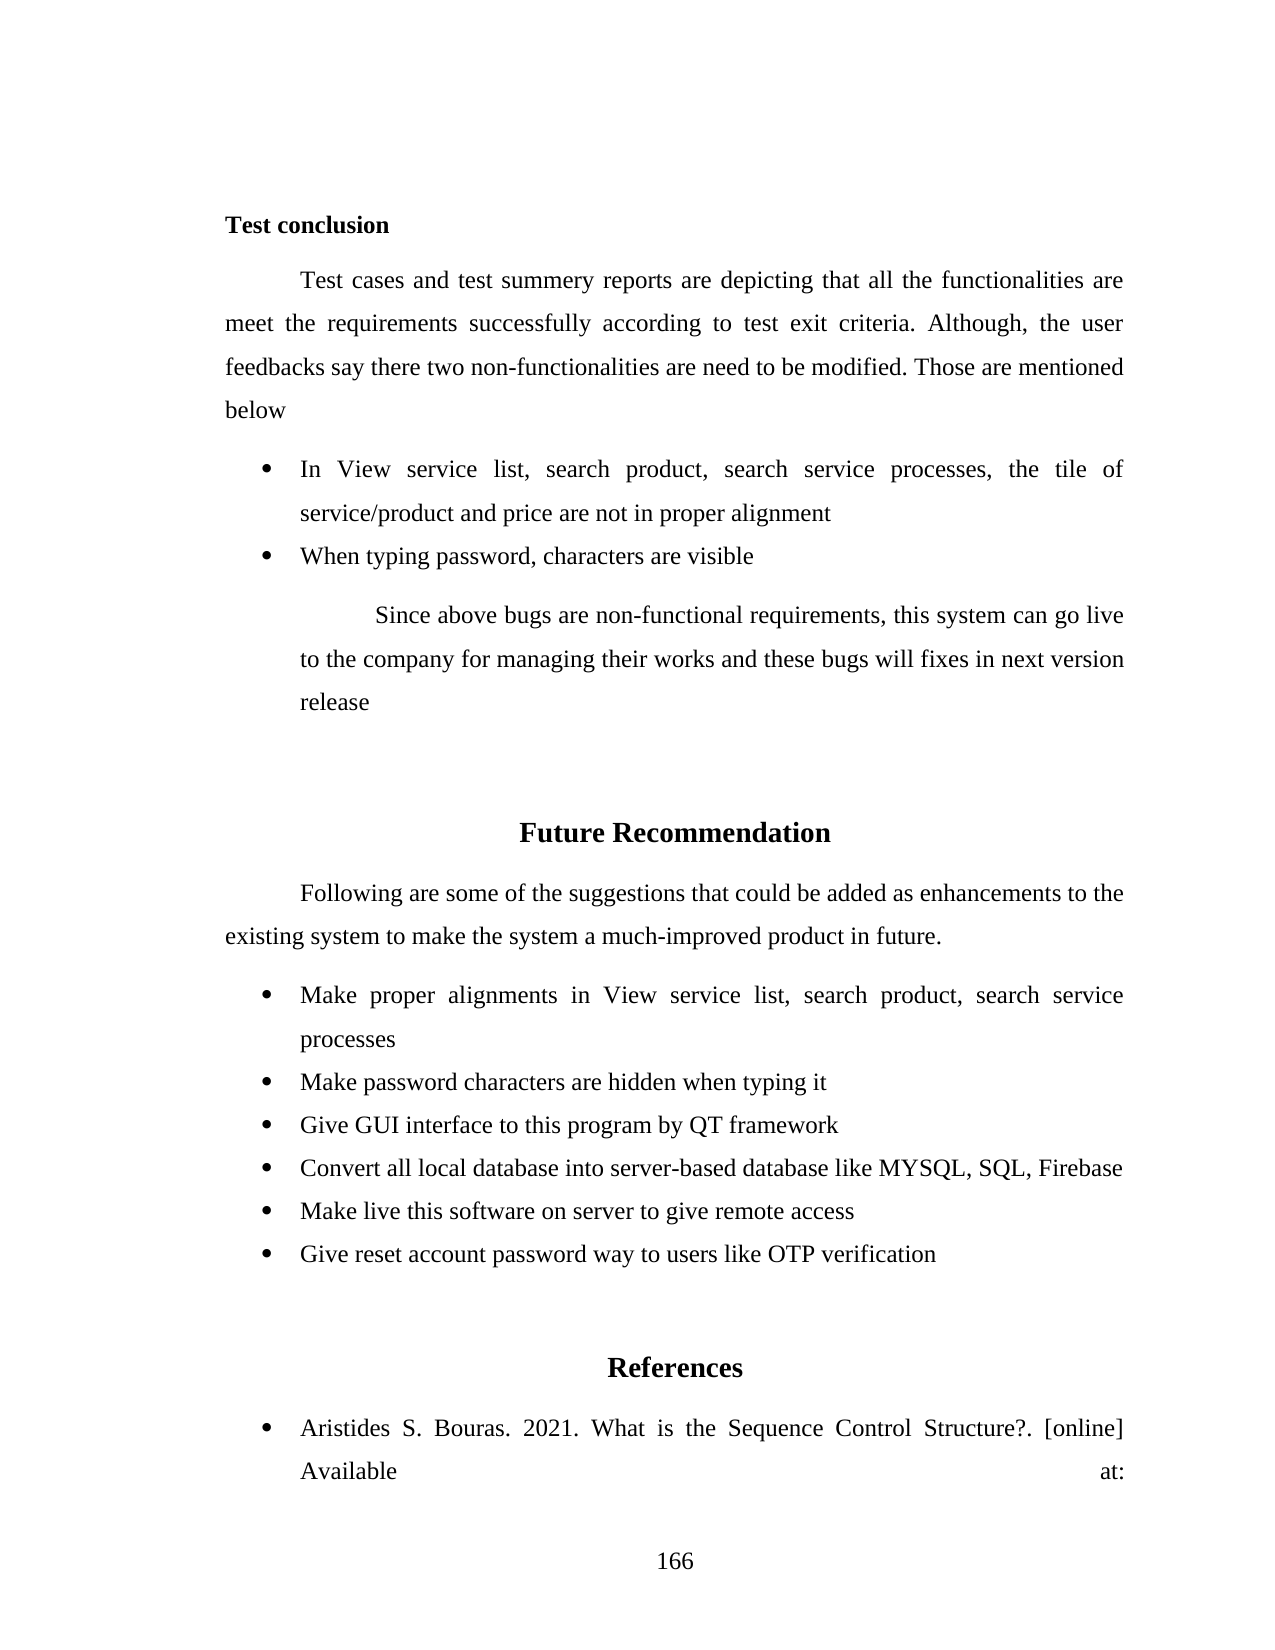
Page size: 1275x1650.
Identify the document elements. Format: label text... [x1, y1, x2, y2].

subtitle Future Recommendation [225, 815, 1125, 848]
list Convert all local database into server-based database like MYSQL, SQL, Firebase [262, 1153, 1125, 1182]
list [262, 1413, 1125, 1485]
subtitle Test conclusion [225, 210, 1125, 238]
list In View service list, search product, search service processes, the tile of service/product and price are not in proper alignment [262, 454, 1125, 526]
text Following are some of the suggestions that could be added as enhancements to the existing system to make the system a much-improved product in future. [225, 878, 1125, 949]
text Since above bugs are non-functional requirements, this system can go live to the company for managing their works and these bugs will fixes in next version release [300, 601, 1125, 716]
list Make proper alignments in View service list, search product, search service processes [262, 981, 1125, 1052]
list When typing password, characters are visible [262, 541, 1125, 569]
list Give reset account password way to users like OTP verification [262, 1239, 1125, 1268]
list Make live this software on server to give remote access [262, 1196, 1125, 1225]
list Make password characters are hidden when typing it [262, 1067, 1125, 1096]
subtitle References [225, 1351, 1125, 1384]
text Test cases and test summery reports are depicting that all the functionalities are meet the requirements successfully according to test exit criteria. Although, the user feedbacks say there two non-functionalities are need to be modified. Those are mentioned below [225, 265, 1125, 423]
list Give GUI interface to this program by QT framework [262, 1110, 1125, 1139]
